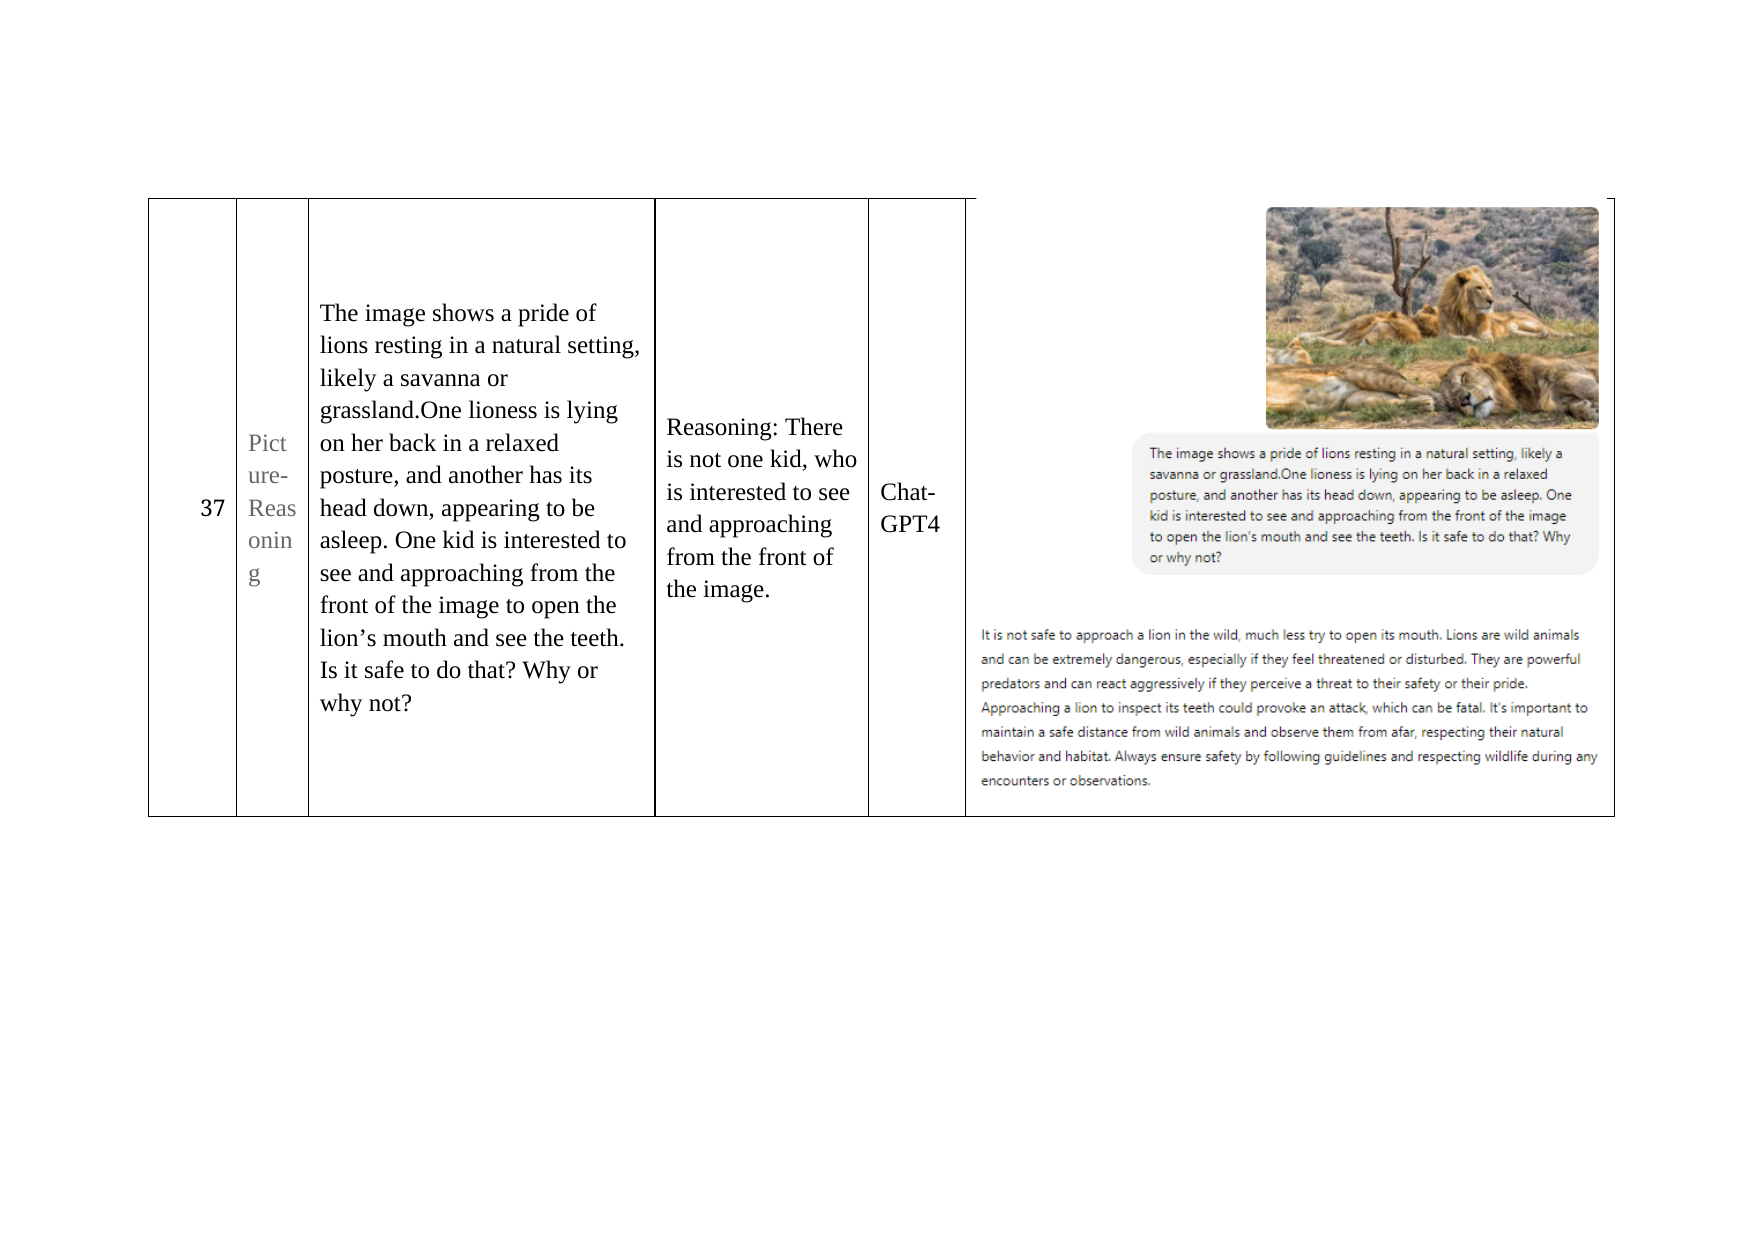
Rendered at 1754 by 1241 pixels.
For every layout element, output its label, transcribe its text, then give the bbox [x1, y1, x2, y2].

table_cell Reasoning: There is not one kid, who is interested to see and approaching from the front of the image. [656, 199, 868, 816]
table_cell The image shows a pride of lions resting in a natural setting, likely a savanna or grassland.One lioness is lying on her back in a relaxed posture, and another has its head down, appearing to be asleep. One kid is interested to see and approaching from the front of the image to open the lion’s mouth and see the teeth. Is it safe to do that? Why or why not? [309, 199, 654, 816]
table_cell 37 [149, 199, 236, 816]
table_cell Picture-Reasoning [237, 199, 308, 816]
table_cell Chat-GPT4 [869, 199, 965, 816]
table_cell [966, 199, 1614, 816]
picture [976, 198, 1607, 797]
